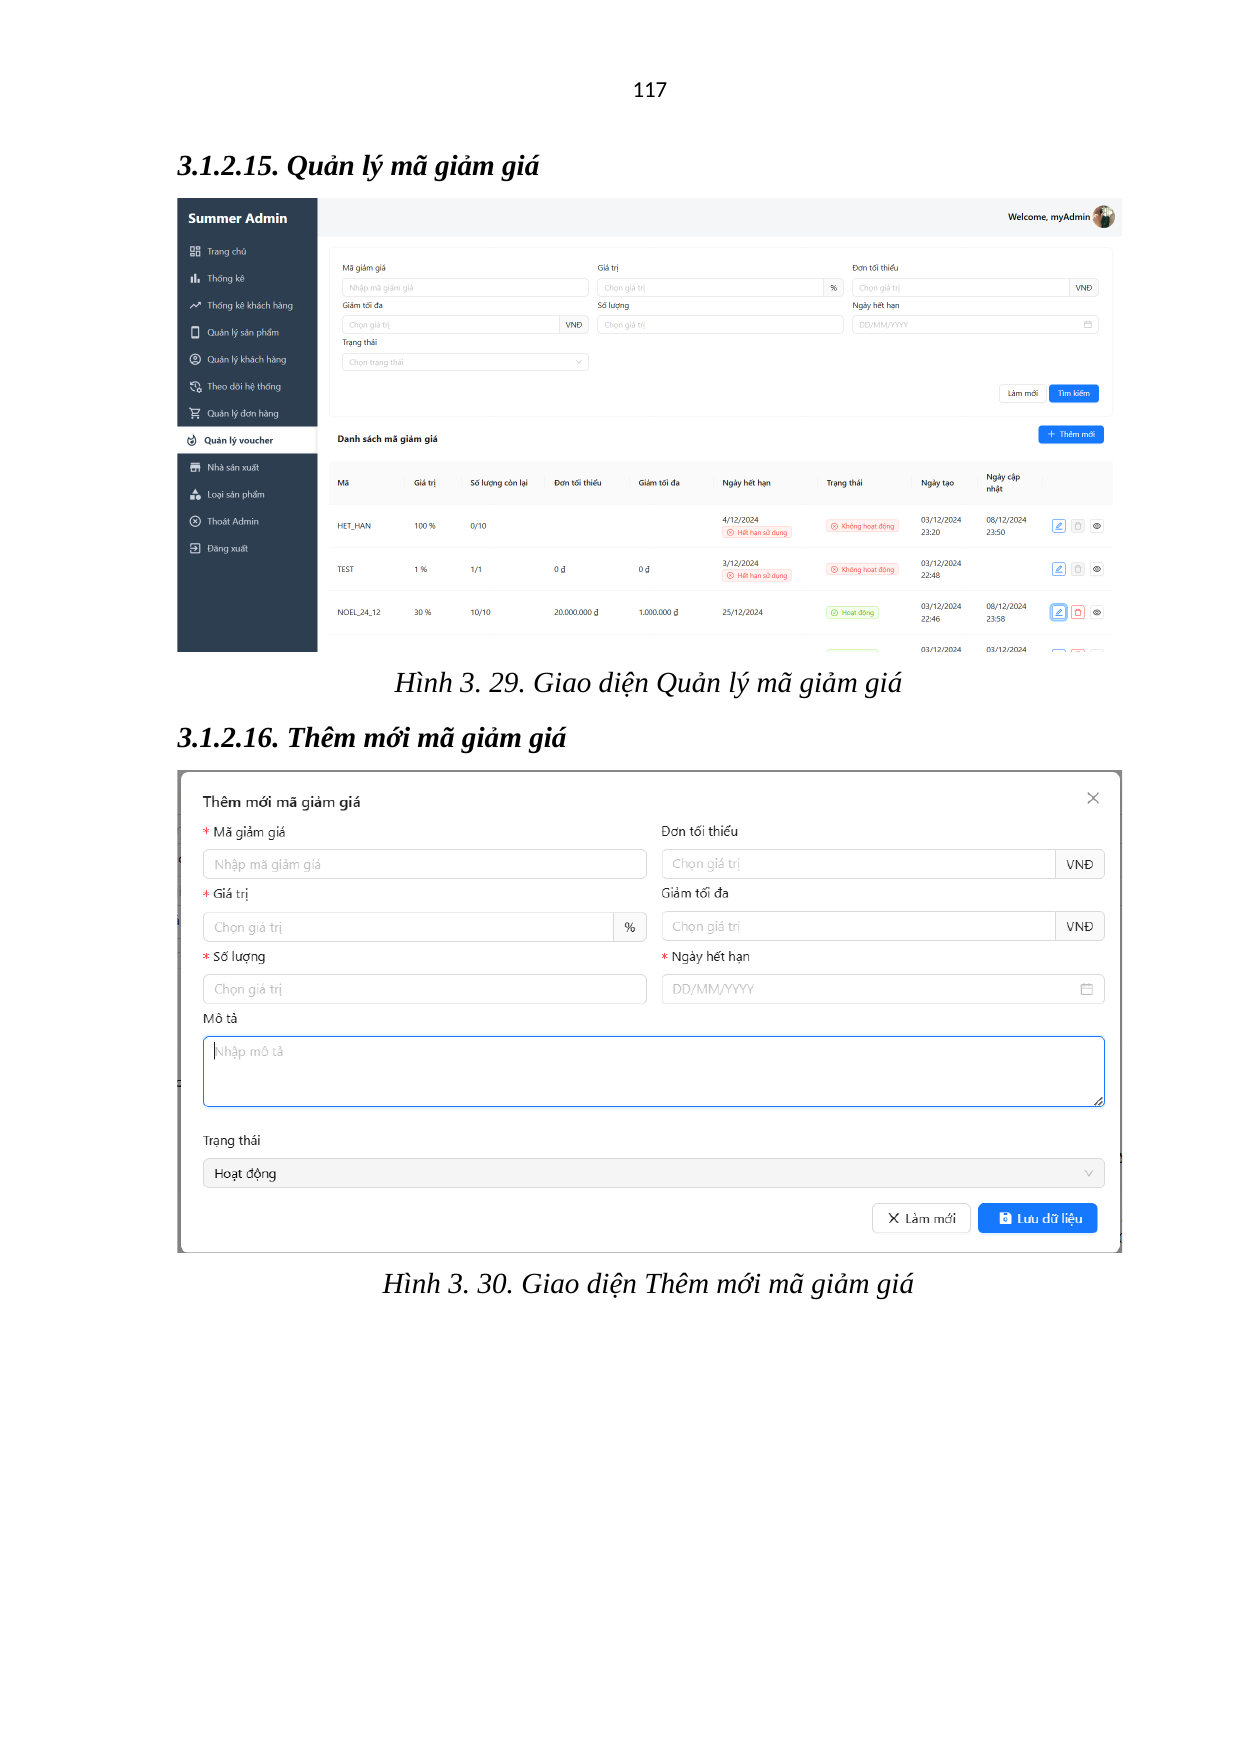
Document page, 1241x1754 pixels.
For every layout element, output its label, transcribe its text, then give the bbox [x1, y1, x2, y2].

picture [177, 198, 1123, 652]
text Hình 3. 30. Giao diện Thêm mới mã giảm giá [177, 1266, 1122, 1300]
picture [177, 770, 1123, 1253]
text Hình 3. 29. Giao diện Quản lý mã giảm giá [177, 666, 1122, 699]
subtitle 3.1.2.16. Thêm mới mã giảm giá [177, 720, 1122, 753]
subtitle 3.1.2.15. Quản lý mã giảm giá [177, 148, 1122, 181]
